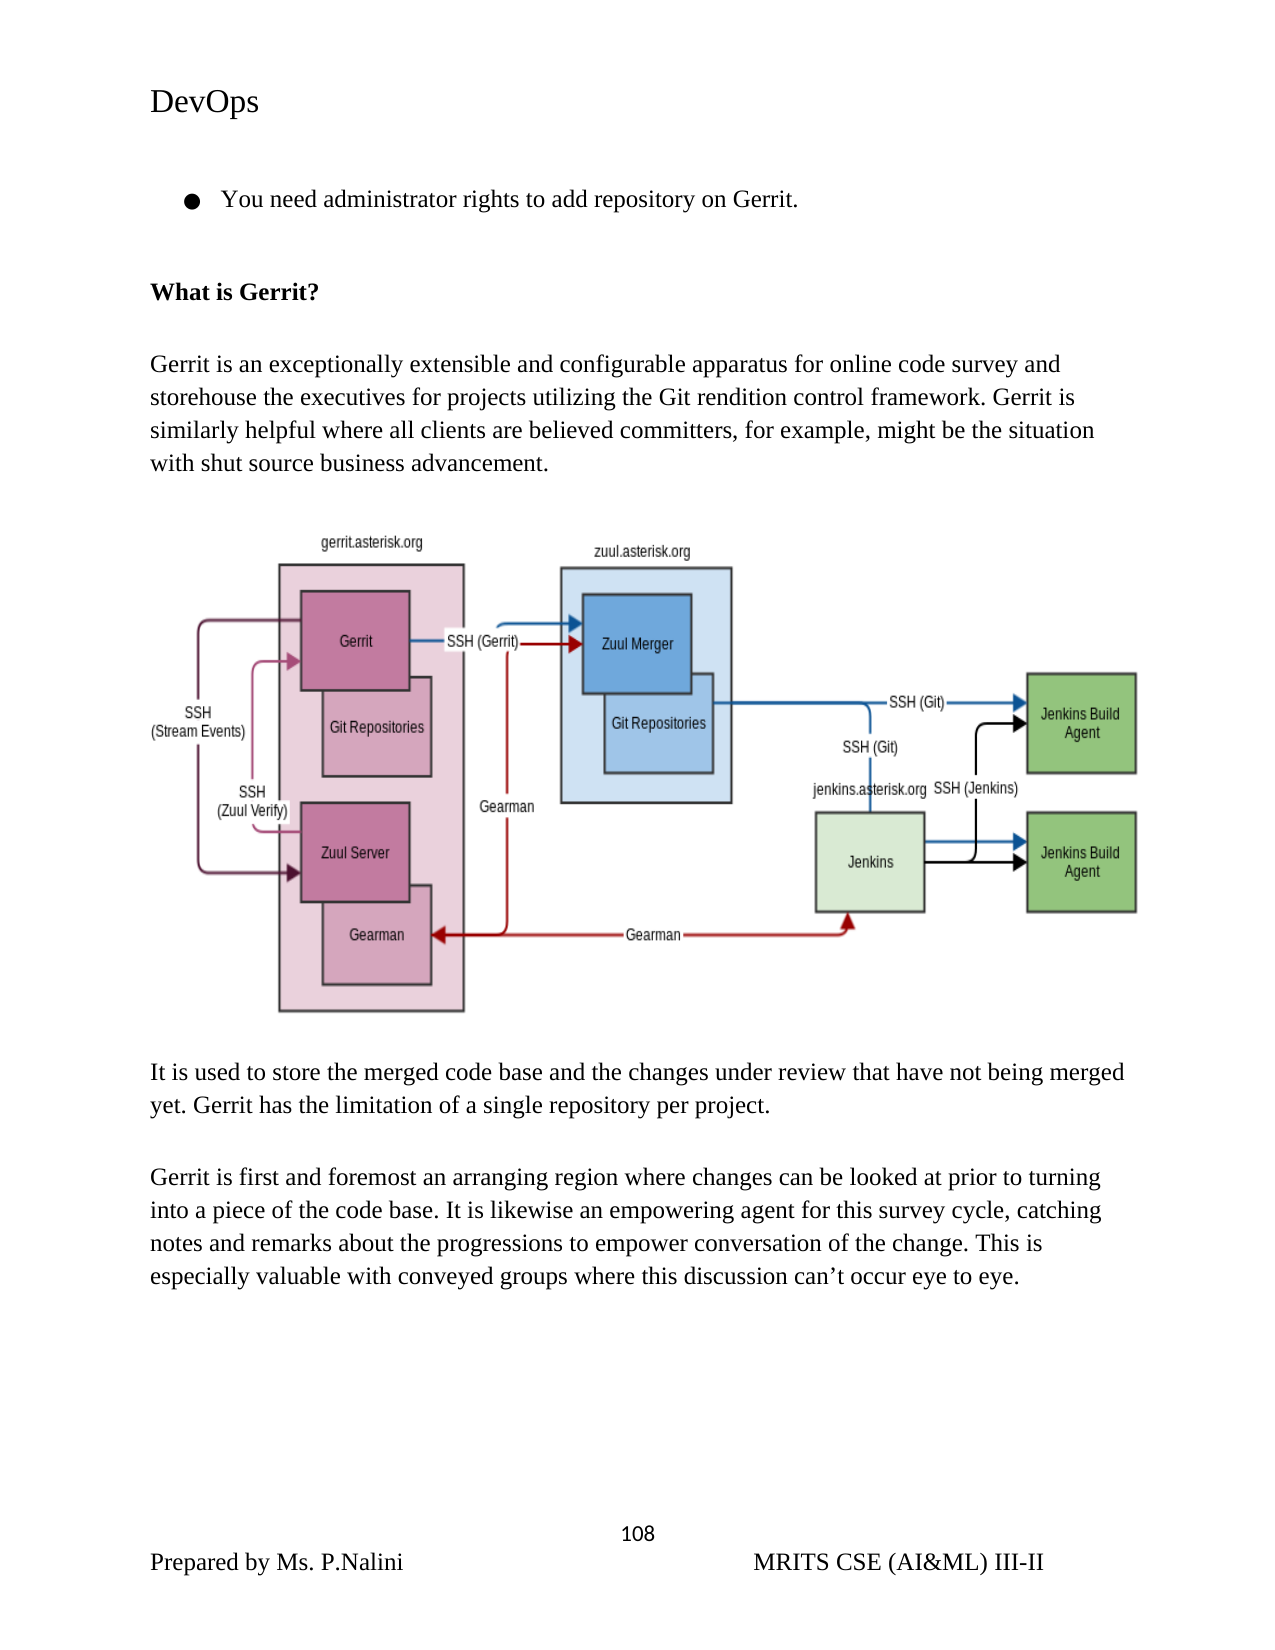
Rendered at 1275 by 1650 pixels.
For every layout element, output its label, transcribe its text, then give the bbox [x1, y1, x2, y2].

subtitle Gerrit is an exceptionally extensible and configurable apparatus for online code survey and storehouse the executives for projects utilizing the Git rendition control framework. Gerrit is similarly helpful where all clients are believed committers, for example, might be the situation with shut source business advancement. [150, 349, 1125, 477]
text It is used to store the merged code base and the changes under review that have not being merged yet. Gerrit has the limitation of a single repository per project. [150, 1057, 1125, 1119]
subtitle What is Gerrit? [150, 277, 1125, 306]
list You need administrator rights to add repository on Gerrit. [183, 177, 1125, 220]
text Gerrit is first and foremost an arranging region where changes can be looked at prior to turning into a piece of the code base. It is likewise an empowering agent for this survey cycle, catching notes and remarks about the progressions to empower conversation of the change. This is especially valuable with conveyed groups where this discussion can’t occur eye to eye. [150, 1162, 1125, 1290]
picture [150, 520, 1157, 1037]
